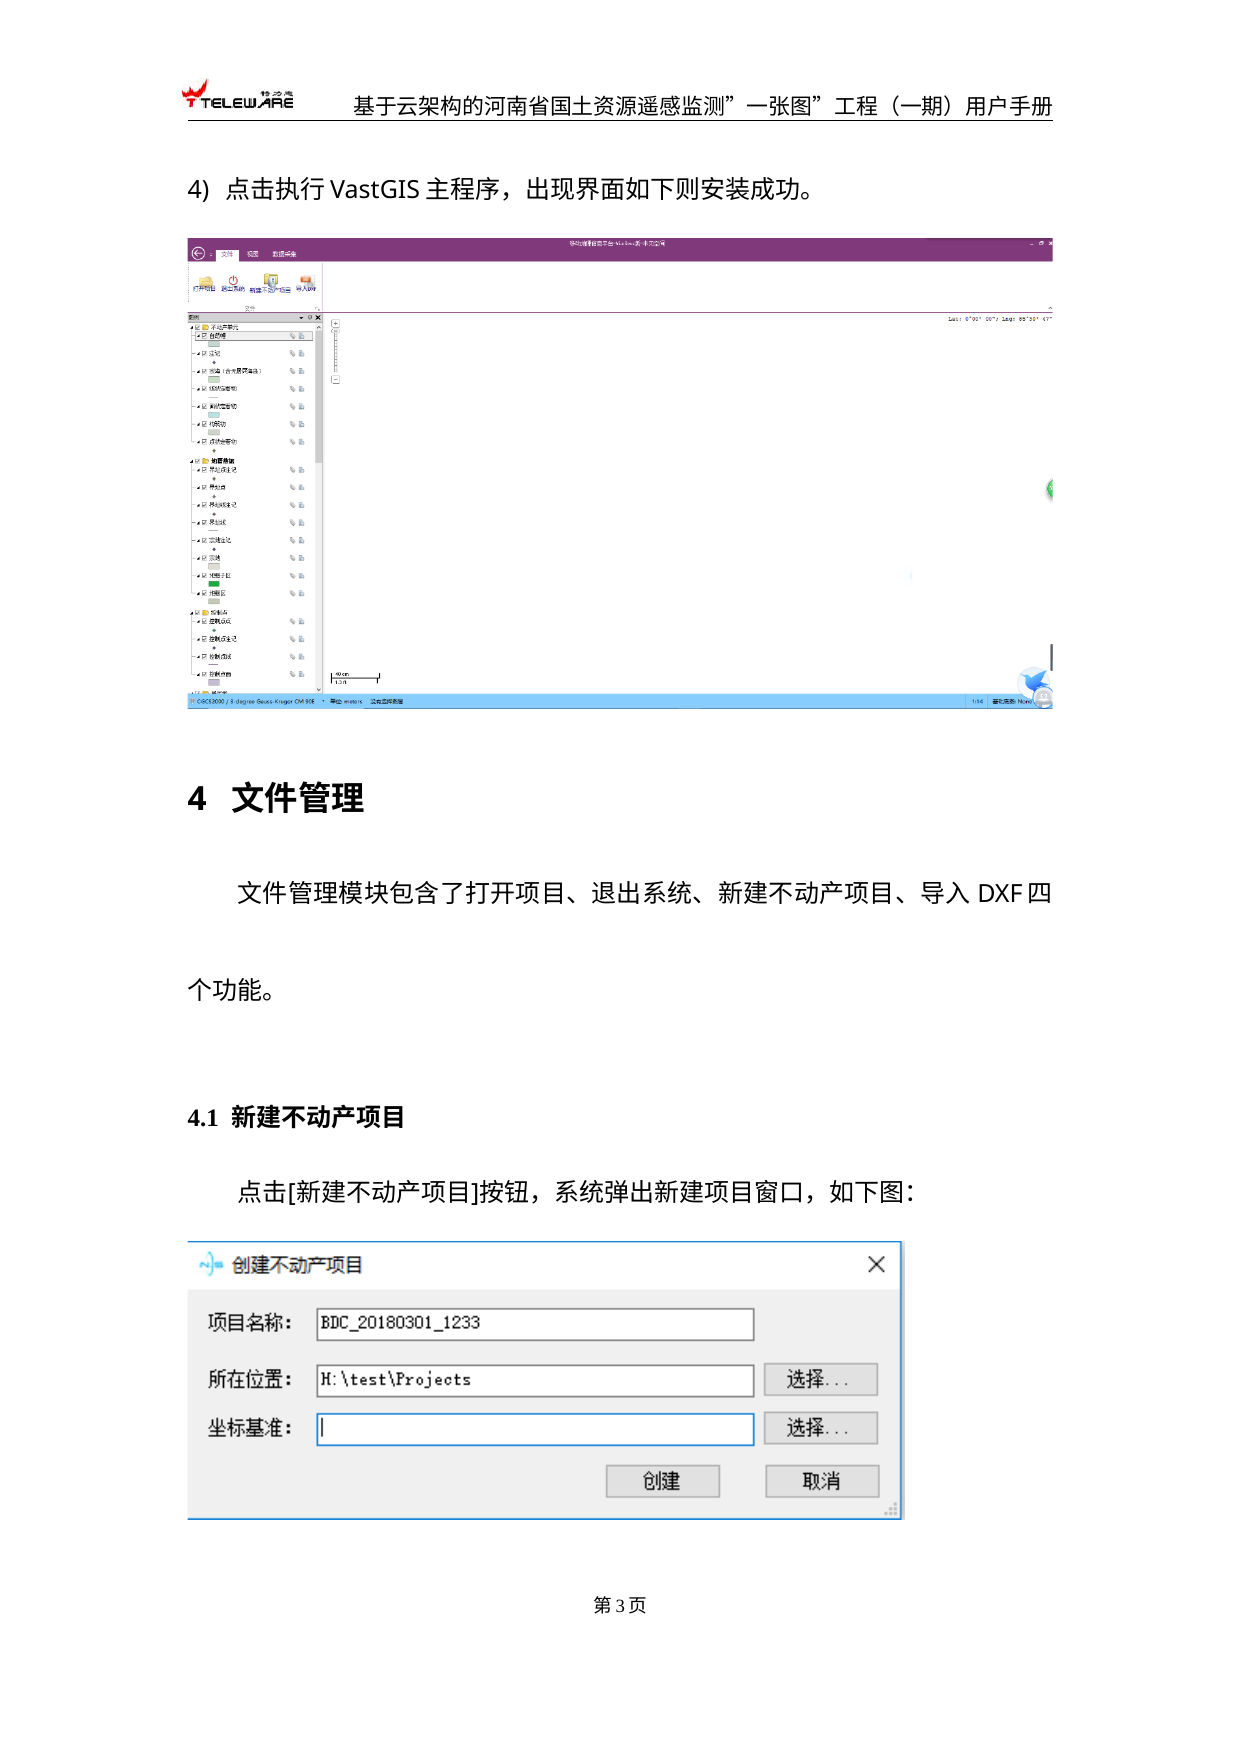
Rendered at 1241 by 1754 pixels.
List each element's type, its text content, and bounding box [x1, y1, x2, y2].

picture [187, 238, 1053, 709]
text 文件管理模块包含了打开项目、退出系统、新建不动产项目、导入DXF四个功能。 [187, 859, 1053, 1021]
picture [181, 78, 295, 109]
text 点击[新建不动产项目]按钮，系统弹出新建项目窗口，如下图： [187, 1158, 1053, 1223]
subtitle 新建不动产项目 [187, 1097, 1053, 1133]
subtitle 文件管理 [187, 763, 1053, 828]
list 点击执行VastGIS主程序，出现界面如下则安装成功。 [187, 155, 1053, 220]
